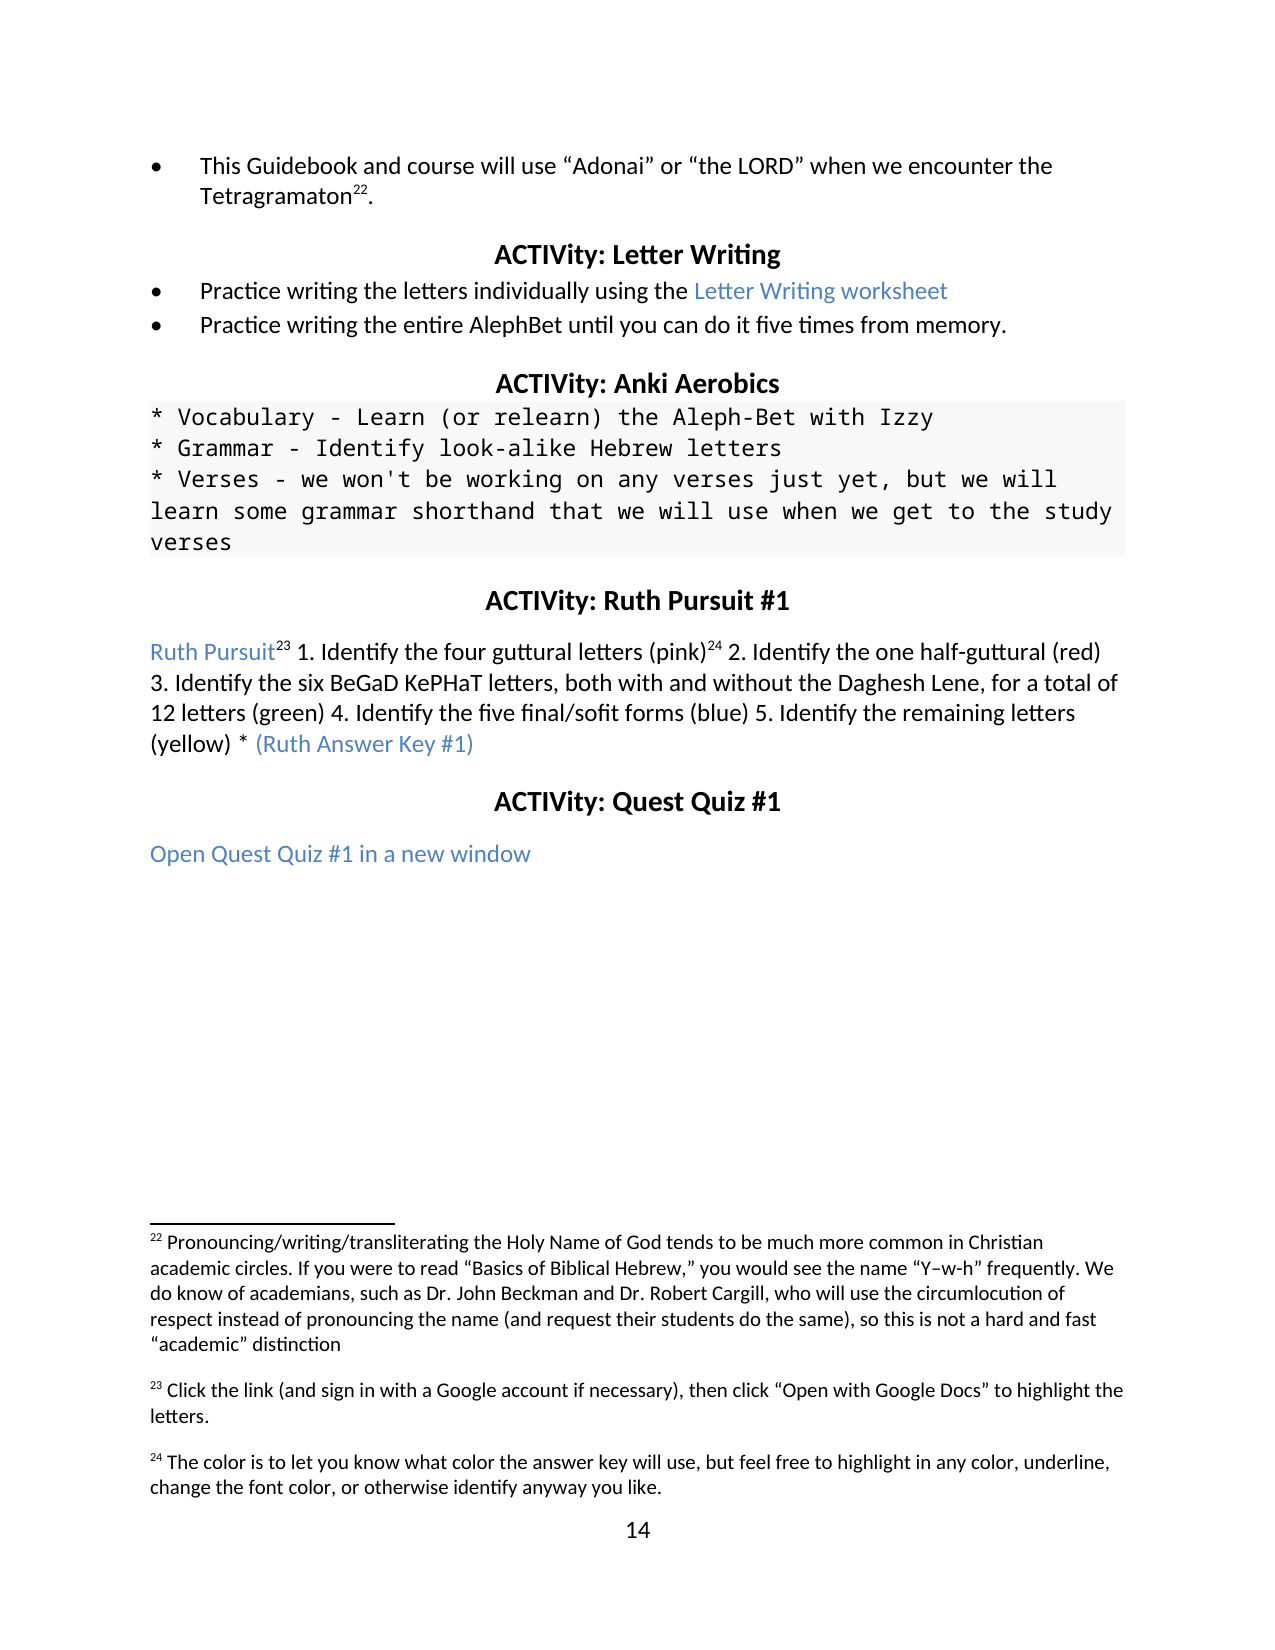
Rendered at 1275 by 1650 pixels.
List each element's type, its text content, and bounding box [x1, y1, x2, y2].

subtitle ACTIVity: Letter Writing [150, 236, 1125, 272]
subtitle ACTIVity: Quest Quiz #1 [150, 783, 1125, 819]
list Practice writing the letters individually using the Letter Writing worksheet [150, 275, 1125, 306]
list Practice writing the entire AlephBet until you can do it five times from memory. [150, 310, 1125, 340]
subtitle ACTIVity: Anki Aerobics [150, 365, 1125, 401]
text Ruth Pursuit 1. Identify the four guttural letters (pink) 2. Identify the one half-guttural (red) 3. Identify the six BeGaD KePHaT letters, both with and without the Daghesh Lene, for a total of 12 letters (green) 4. Identify the five final/sofit forms (blue) 5. Identify the remaining letters (yellow) * (Ruth Answer Key #1) [150, 636, 1125, 758]
subtitle ACTIVity: Ruth Pursuit #1 [150, 582, 1125, 618]
text Open Quest Quiz #1 in a new window [150, 838, 1125, 868]
text * Vocabulary - Learn (or relearn) the Aleph-Bet with Izzy * Grammar - Identify look-alike Hebrew letters * Verses - we won't be working on any verses just yet, but we will learn some grammar shorthand that we will use when we get to the study verses [150, 401, 1125, 557]
list This Guidebook and course will use “Adonai” or “the LORD” when we encounter the Tetragramaton. [150, 150, 1125, 211]
